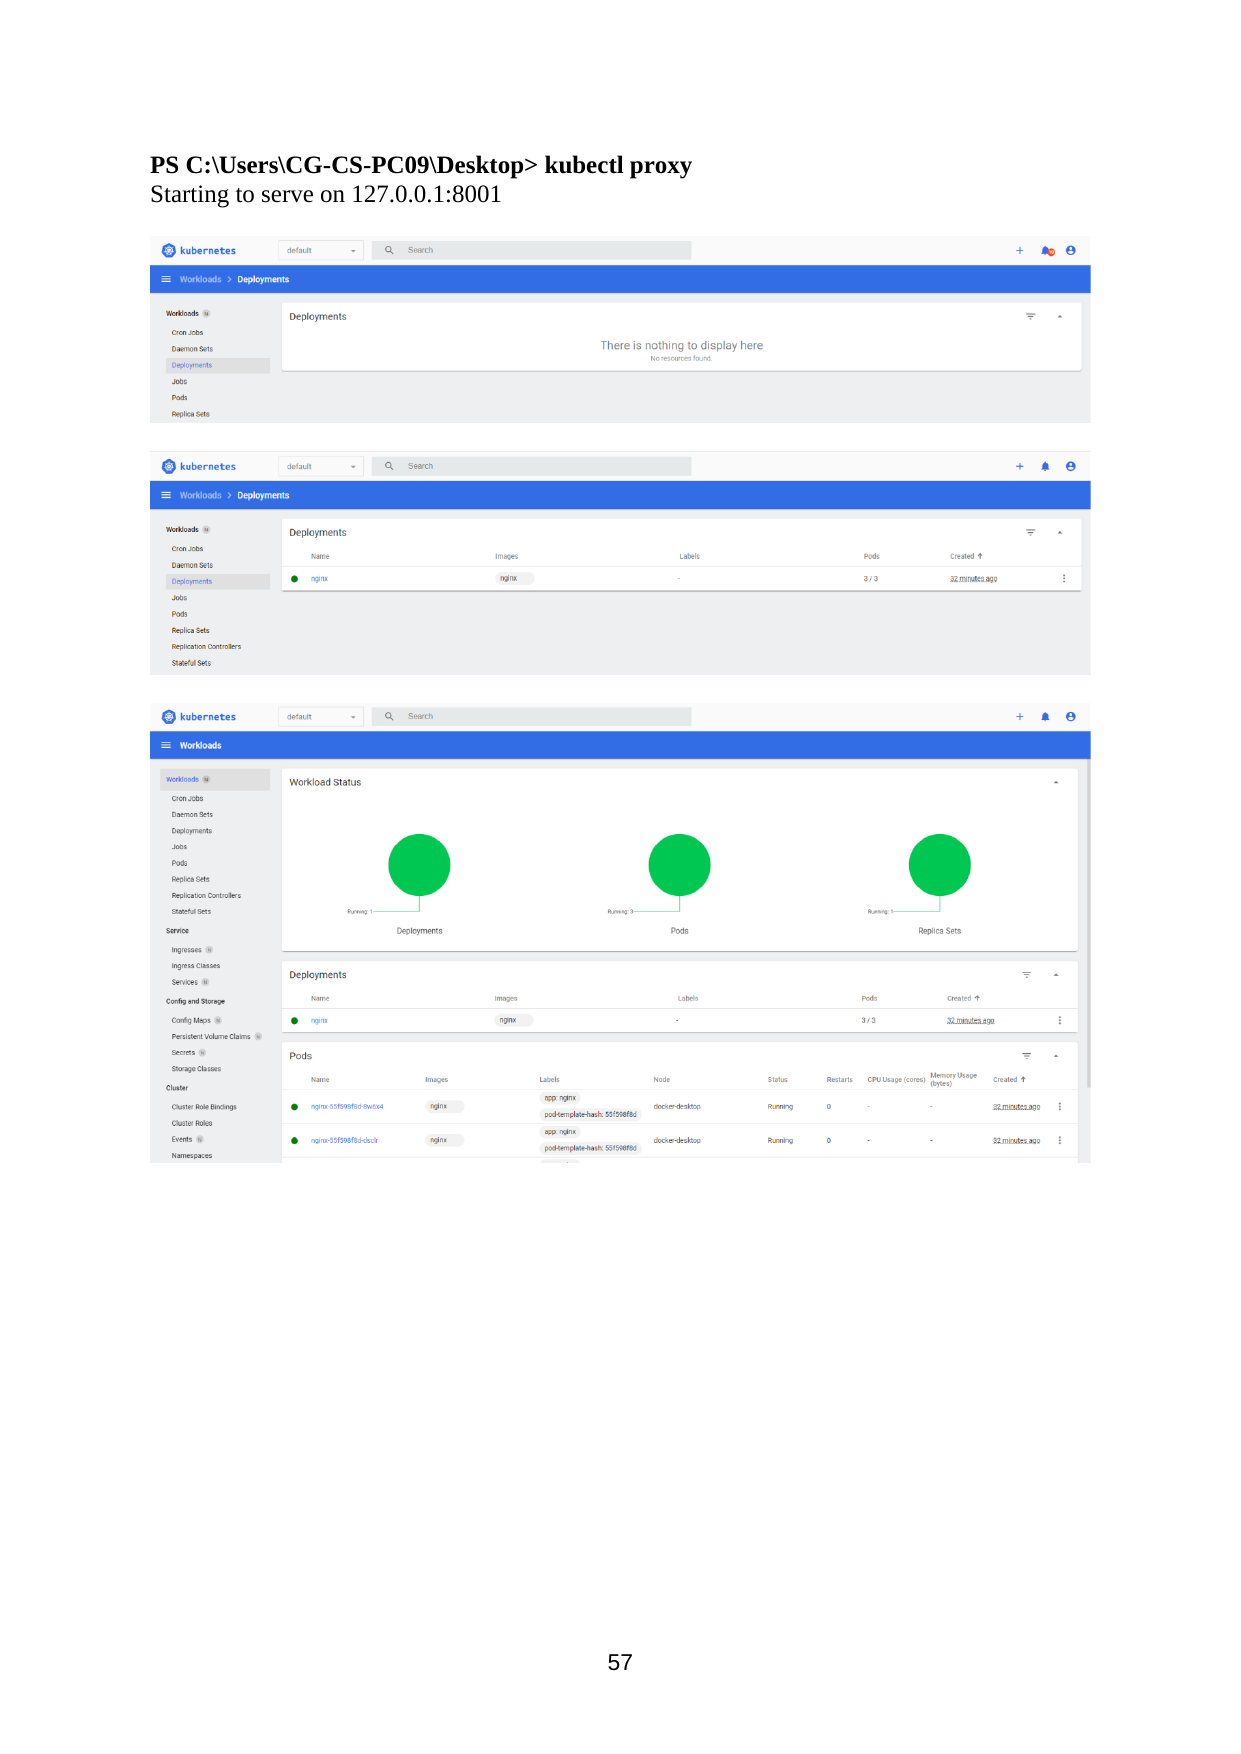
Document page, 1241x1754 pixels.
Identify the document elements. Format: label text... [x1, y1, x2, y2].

picture [150, 451, 1091, 675]
text Starting to serve on 127.0.0.1:8001 [150, 179, 1090, 207]
picture [150, 703, 1091, 1163]
picture [150, 236, 1091, 423]
text PS C:\Users\CG-CS-PC09\Desktop> kubectl proxy [150, 150, 1090, 179]
